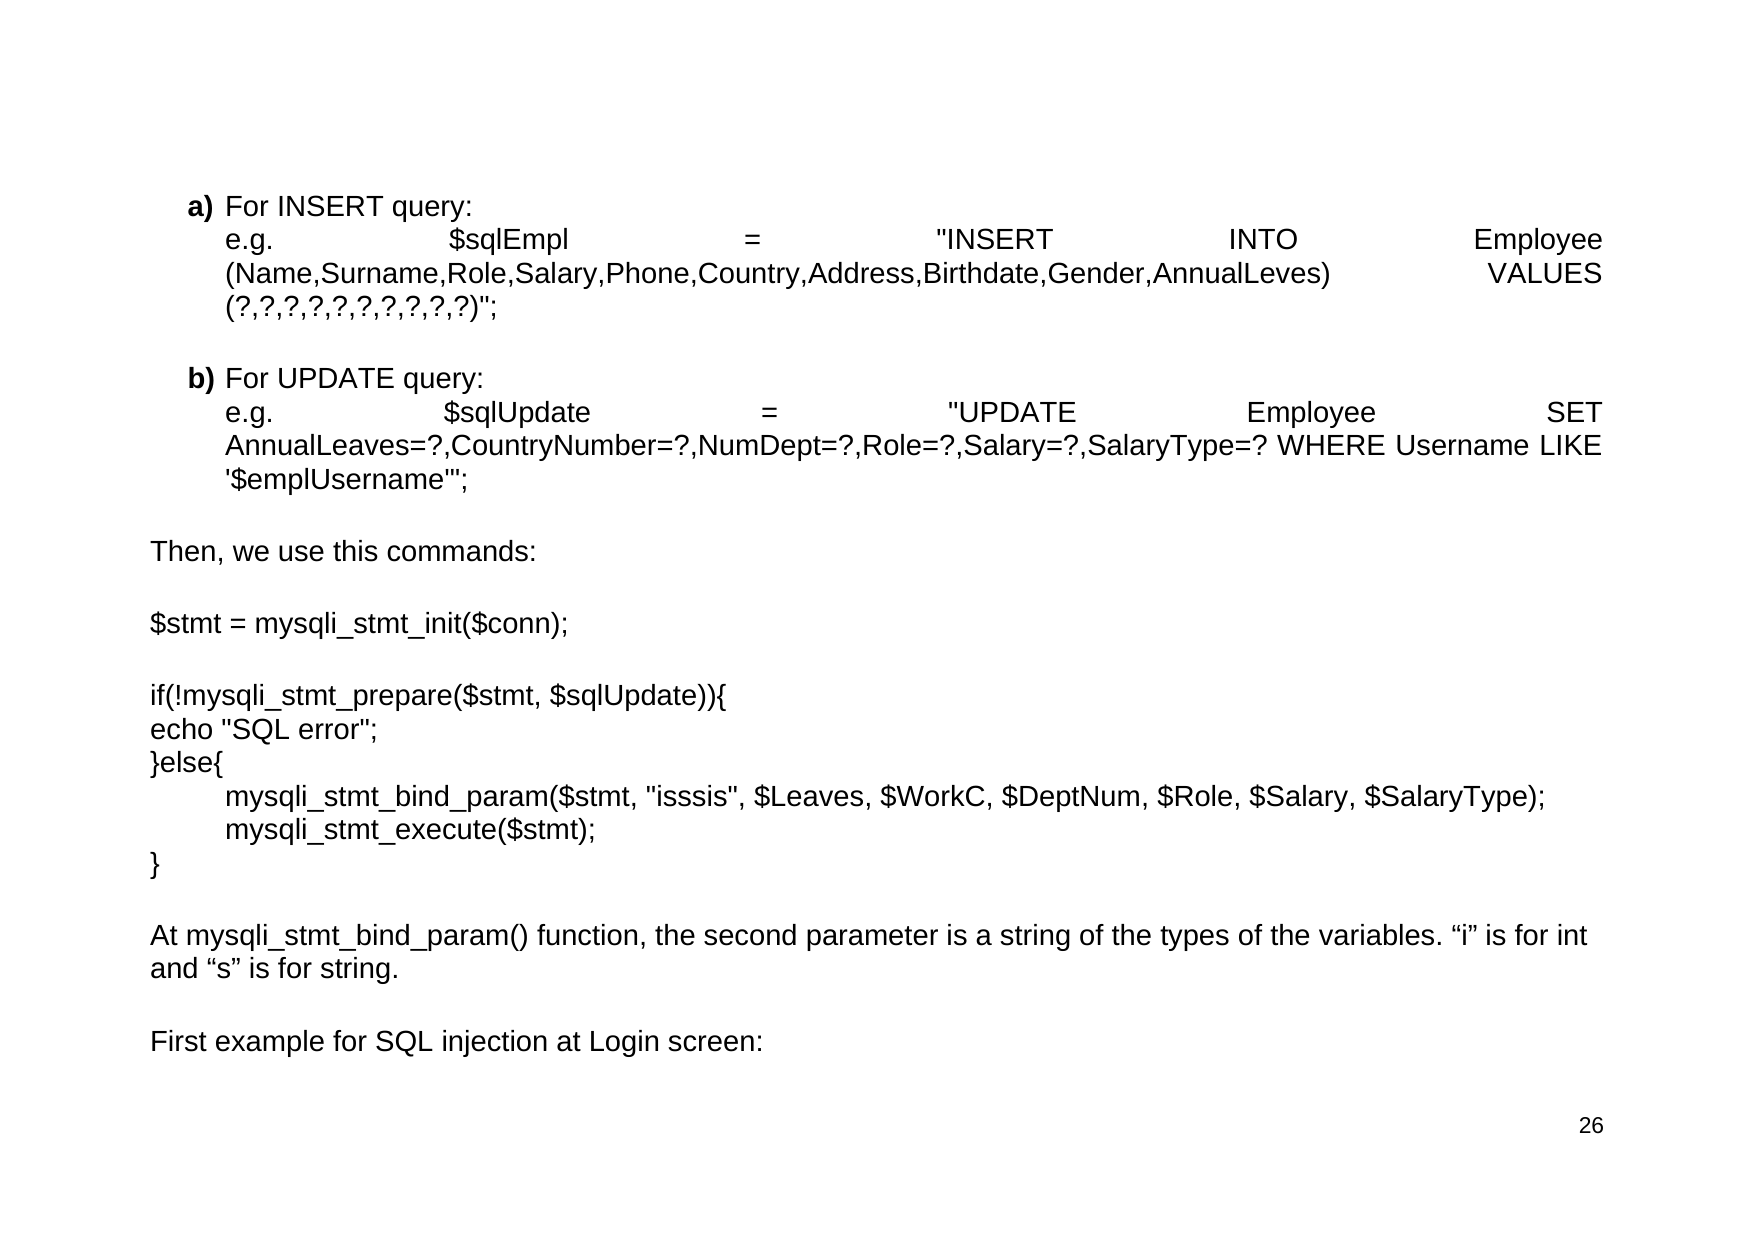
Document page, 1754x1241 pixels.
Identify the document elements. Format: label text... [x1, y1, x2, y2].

text mysqli_stmt_execute($stmt); [150, 812, 1604, 846]
list For UPDATE query: [187, 361, 1604, 395]
text echo "SQL error"; [150, 712, 1604, 745]
text $stmt = mysqli_stmt_init($conn); [150, 606, 1604, 639]
text Then, we use this commands: [150, 534, 1604, 567]
text e.g. $sqlEmpl = "INSERT INTO Employee (Name,Surname,Role,Salary,Phone,Country,Address,Birthdate,Gender,AnnualLeves) VALUES (?,?,?,?,?,?,?,?,?,?)"; [225, 222, 1604, 323]
text First example for SQL injection at Login screen: [150, 1023, 1604, 1057]
text if(!mysqli_stmt_prepare($stmt, $sqlUpdate)){ [150, 678, 1604, 712]
text }else{ [150, 745, 1604, 779]
list For INSERT query: [187, 188, 1604, 222]
text e.g. $sqlUpdate = "UPDATE Employee SET AnnualLeaves=?,CountryNumber=?,NumDept=?,Role=?,Salary=?,SalaryType=? WHERE Username LIKE '$emplUsername'"; [225, 395, 1604, 495]
text At mysqli_stmt_bind_param() function, the second parameter is a string of the types of the variables. “i” is for int and “s” is for string. [150, 918, 1604, 985]
text } [150, 846, 1604, 879]
text mysqli_stmt_bind_param($stmt, "isssis", $Leaves, $WorkC, $DeptNum, $Role, $Salary, $SalaryType); [150, 779, 1604, 812]
